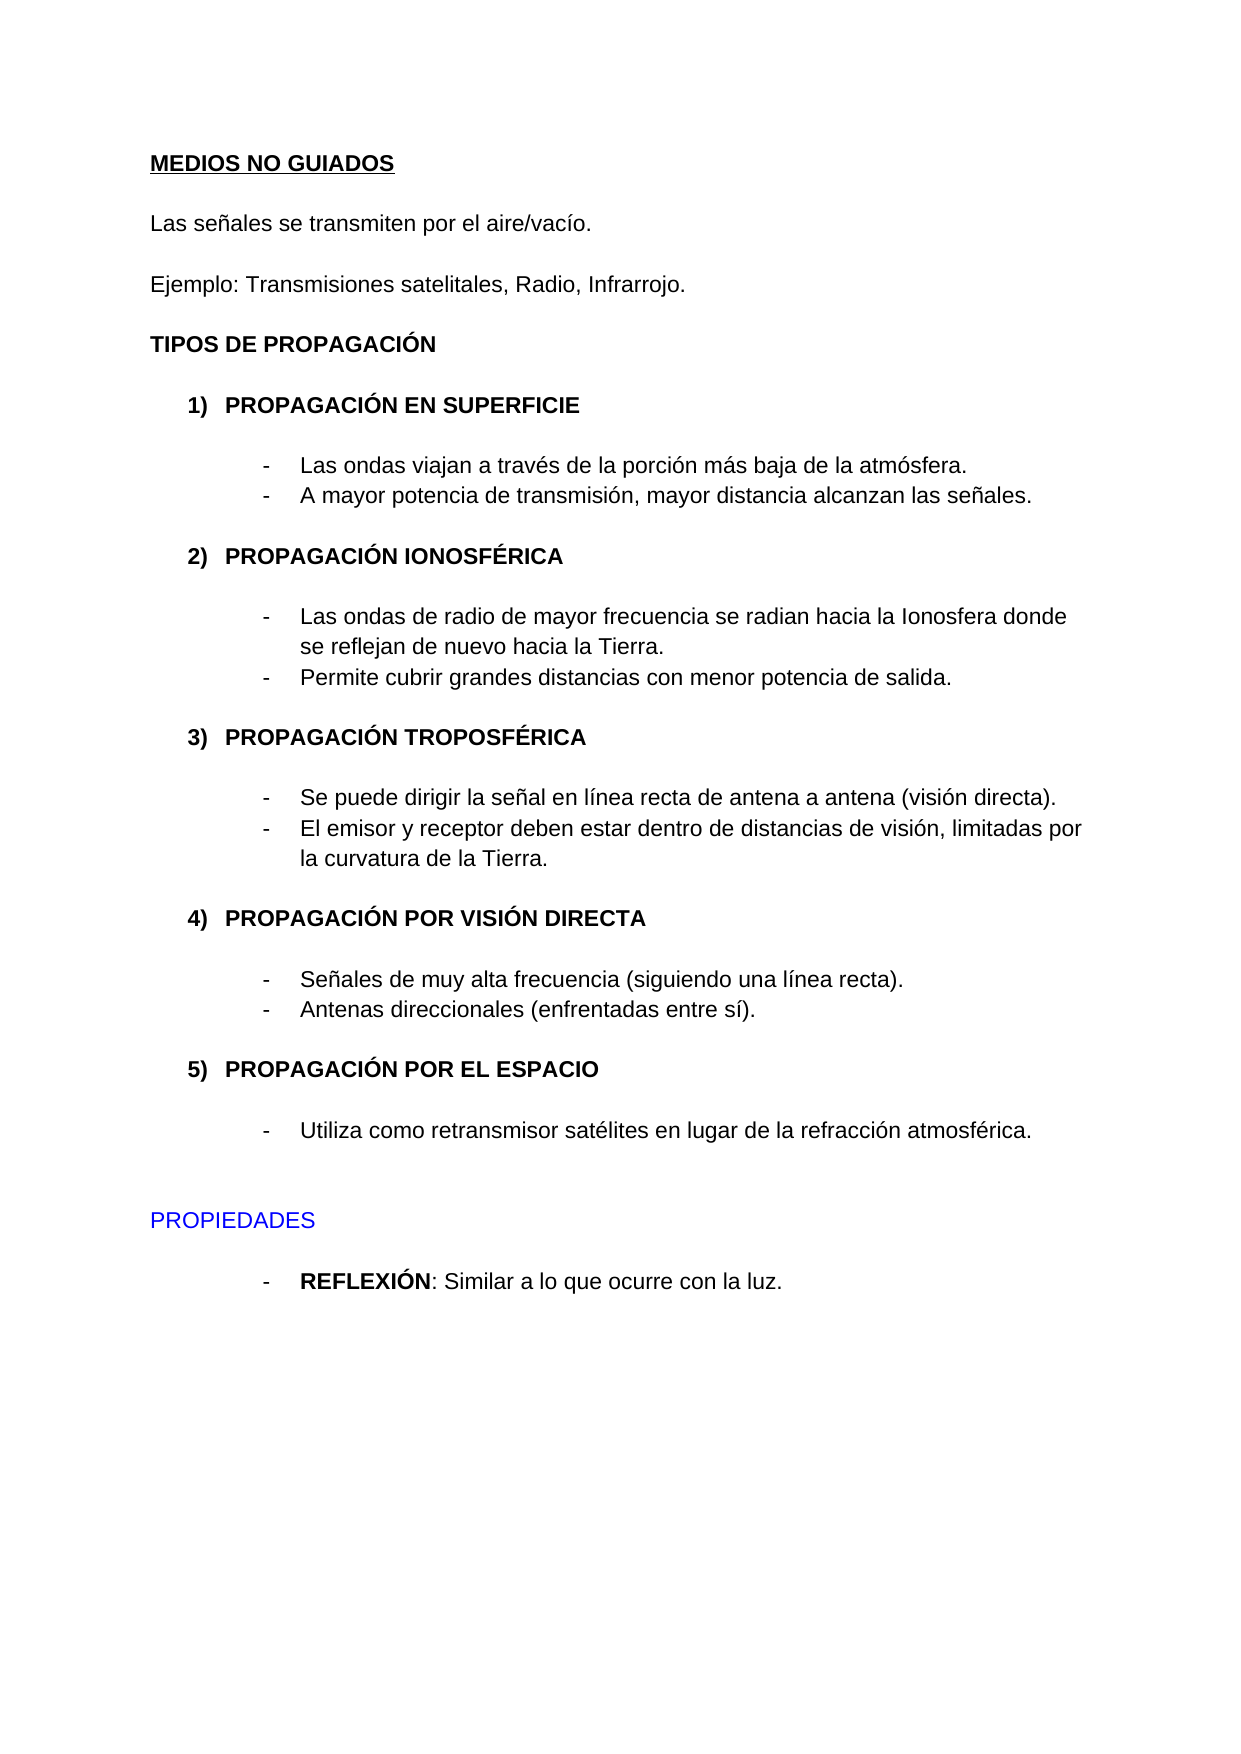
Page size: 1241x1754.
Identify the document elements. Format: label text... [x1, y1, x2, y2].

list REFLEXIÓN: Similar a lo que ocurre con la luz. [262, 1268, 1090, 1294]
list PROPAGACIÓN TROPOSFÉRICA [187, 724, 1090, 750]
list Se puede dirigir la señal en línea recta de antena a antena (visión directa). [262, 784, 1090, 811]
list Utiliza como retransmisor satélites en lugar de la refracción atmosférica. [262, 1117, 1090, 1143]
list Las ondas viajan a través de la porción más baja de la atmósfera. [262, 452, 1090, 478]
list Las ondas de radio de mayor frecuencia se radian hacia la Ionosfera donde se reflejan de nuevo hacia la Tierra. [262, 603, 1090, 660]
list Antenas direccionales (enfrentadas entre sí). [262, 996, 1090, 1022]
text TIPOS DE PROPAGACIÓN [150, 331, 1090, 358]
list PROPAGACIÓN POR EL ESPACIO [187, 1056, 1090, 1083]
list El emisor y receptor deben estar dentro de distancias de visión, limitadas por la curvatura de la Tierra. [262, 814, 1090, 871]
text Las señales se transmiten por el aire/vacío. [150, 210, 1090, 237]
list PROPAGACIÓN POR VISIÓN DIRECTA [187, 905, 1090, 932]
text MEDIOS NO GUIADOS [150, 150, 1090, 176]
text Ejemplo: Transmisiones satelitales, Radio, Infrarrojo. [150, 271, 1090, 297]
list Permite cubrir grandes distancias con menor potencia de salida. [262, 663, 1090, 690]
list PROPAGACIÓN IONOSFÉRICA [187, 543, 1090, 569]
text PROPIEDADES [150, 1207, 1090, 1234]
list PROPAGACIÓN EN SUPERFICIE [187, 392, 1090, 418]
list A mayor potencia de transmisión, mayor distancia alcanzan las señales. [262, 482, 1090, 509]
list Señales de muy alta frecuencia (siguiendo una línea recta). [262, 966, 1090, 992]
